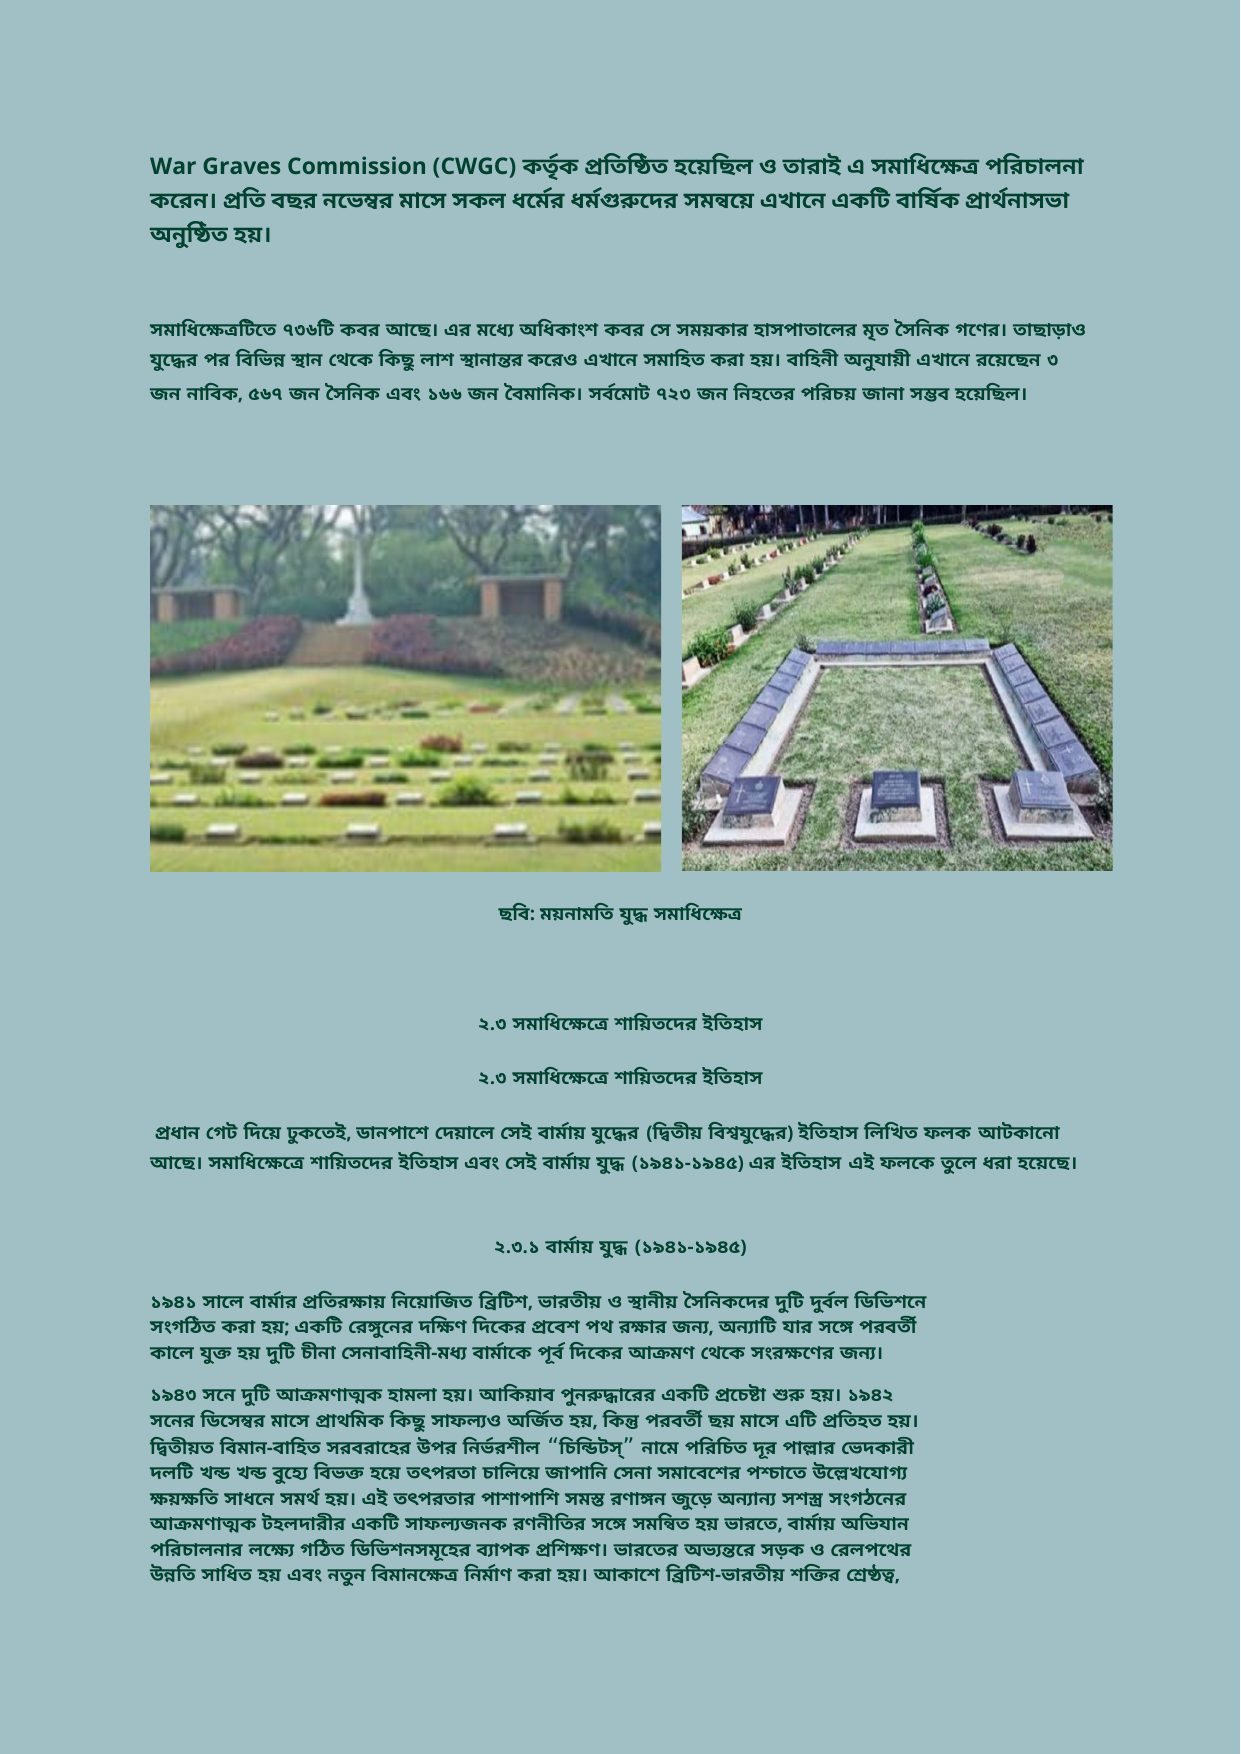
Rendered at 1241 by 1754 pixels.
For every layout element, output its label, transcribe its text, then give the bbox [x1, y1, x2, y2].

text সমাধিক্ষেত্রটিতে ৭৩৬টি কবর আছে। এর মধ্যে অধিকাংশ কবর সে সময়কার হাসপাতালের মৃত সৈনিক গণের। তাছাড়াও যুদ্ধের পর বিভিন্ন স্থান থেকে কিছু লাশ স্থানান্তর করেও এখানে সমাহিত করা হয়। বাহিনী অনুযায়ী এখানে রয়েছেন ৩ জন নাবিক, ৫৬৭ জন সৈনিক এবং ১৬৬ জন বৈমানিক। সর্বমোট ৭২৩ জন নিহতের পরিচয় জানা সম্ভব হয়েছিল। [150, 316, 1090, 409]
text দ্বিতীয়ত বিমান-বাহিত সরবরাহের উপর নির্ভরশীল “চিন্ডিটস্” নামে পরিচিত দূর পাল্লার ভেদকারী [150, 1433, 1090, 1459]
picture [681, 505, 1113, 871]
text দলটি খন্ড খন্ড বুহ্যে বিভক্ত হয়ে তৎপরতা চালিয়ে জাপানি সেনা সমাবেশের পশ্চাতে উল্লেখযোগ্য [150, 1459, 1090, 1485]
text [150, 150, 1090, 252]
text ছবি: ময়নামতি যুদ্ধ সমাধিক্ষেত্র [150, 901, 1090, 926]
text সনের ডিসেম্বর মাসে প্রাথমিক কিছু সাফল্যও অর্জিত হয়, কিন্তু পরবর্তী ছয় মাসে এটি প্রতিহত হয়। [150, 1407, 1090, 1433]
text উন্নতি সাধিত হয় এবং নতুন বিমানক্ষেত্র নির্মাণ করা হয়। আকাশে ব্রিটিশ-ভারতীয় শক্তির শ্রেষ্ঠত্ব, [150, 1562, 1090, 1587]
picture [150, 505, 662, 872]
text আক্রমণাত্মক টহলদারীর একটি সাফল্যজনক রণনীতির সঙ্গে সমন্বিত হয় ভারতে, বার্মায় অভিযান [150, 1511, 1090, 1536]
text সংগঠিত করা হয়; একটি রেঙ্গুনের দক্ষিণ দিকের প্রবেশ পথ রক্ষার জন্য, অন্যাটি যার সঙ্গে পরবর্তী [150, 1314, 1090, 1339]
text ২.৩.১ বার্মায় যুদ্ধ (১৯৪১-১৯৪৫) [150, 1233, 1090, 1259]
text ক্ষয়ক্ষতি সাধনে সমর্থ হয়। এই তৎপরতার পাশাপাশি সমস্ত রণাঙ্গন জুড়ে অন্যান্য সশস্ত্র সংগঠনের [150, 1485, 1090, 1511]
text পরিচালনার লক্ষ্যে গঠিত ডিভিশনসমূহের ব্যাপক প্রশিক্ষণ। ভারতের অভ্যন্তরে সড়ক ও রেলপথের [150, 1536, 1090, 1562]
text ১৯৪১ সালে বার্মার প্রতিরক্ষায় নিয়োজিত ব্রিটিশ, ভারতীয় ও স্থানীয় সৈনিকদের দুটি দুর্বল ডিভিশনে [150, 1288, 1090, 1314]
text ২.৩ সমাধিক্ষেত্রে শায়িতদের ইতিহাস [150, 1010, 1090, 1036]
text কালে যুক্ত হয় দুটি চীনা সেনাবাহিনী-মধ্য বার্মাকে পূর্ব দিকের আক্রমণ থেকে সংরক্ষণের জন্য। [150, 1339, 1090, 1365]
text প্রধান গেট দিয়ে ঢুকতেই, ডানপাশে দেয়ালে সেই বার্মায় যুদ্ধের (দ্বিতীয় বিশ্বযুদ্ধের) ইতিহাস লিখিত ফলক আটকানো আছে। সমাধিক্ষেত্রে শায়িতদের ইতিহাস এবং সেই বার্মায় যুদ্ধ (১৯৪১-১৯৪৫) এর ইতিহাস এই ফলকে তুলে ধরা হয়েছে। [150, 1119, 1090, 1179]
text ২.৩ সমাধিক্ষেত্রে শায়িতদের ইতিহাস [150, 1065, 1090, 1090]
text ১৯৪৩ সনে দুটি আক্রমণাত্মক হামলা হয়। আকিয়াব পুনরুদ্ধারের একটি প্রচেষ্টা শুরু হয়। ১৯৪২ [150, 1382, 1090, 1407]
